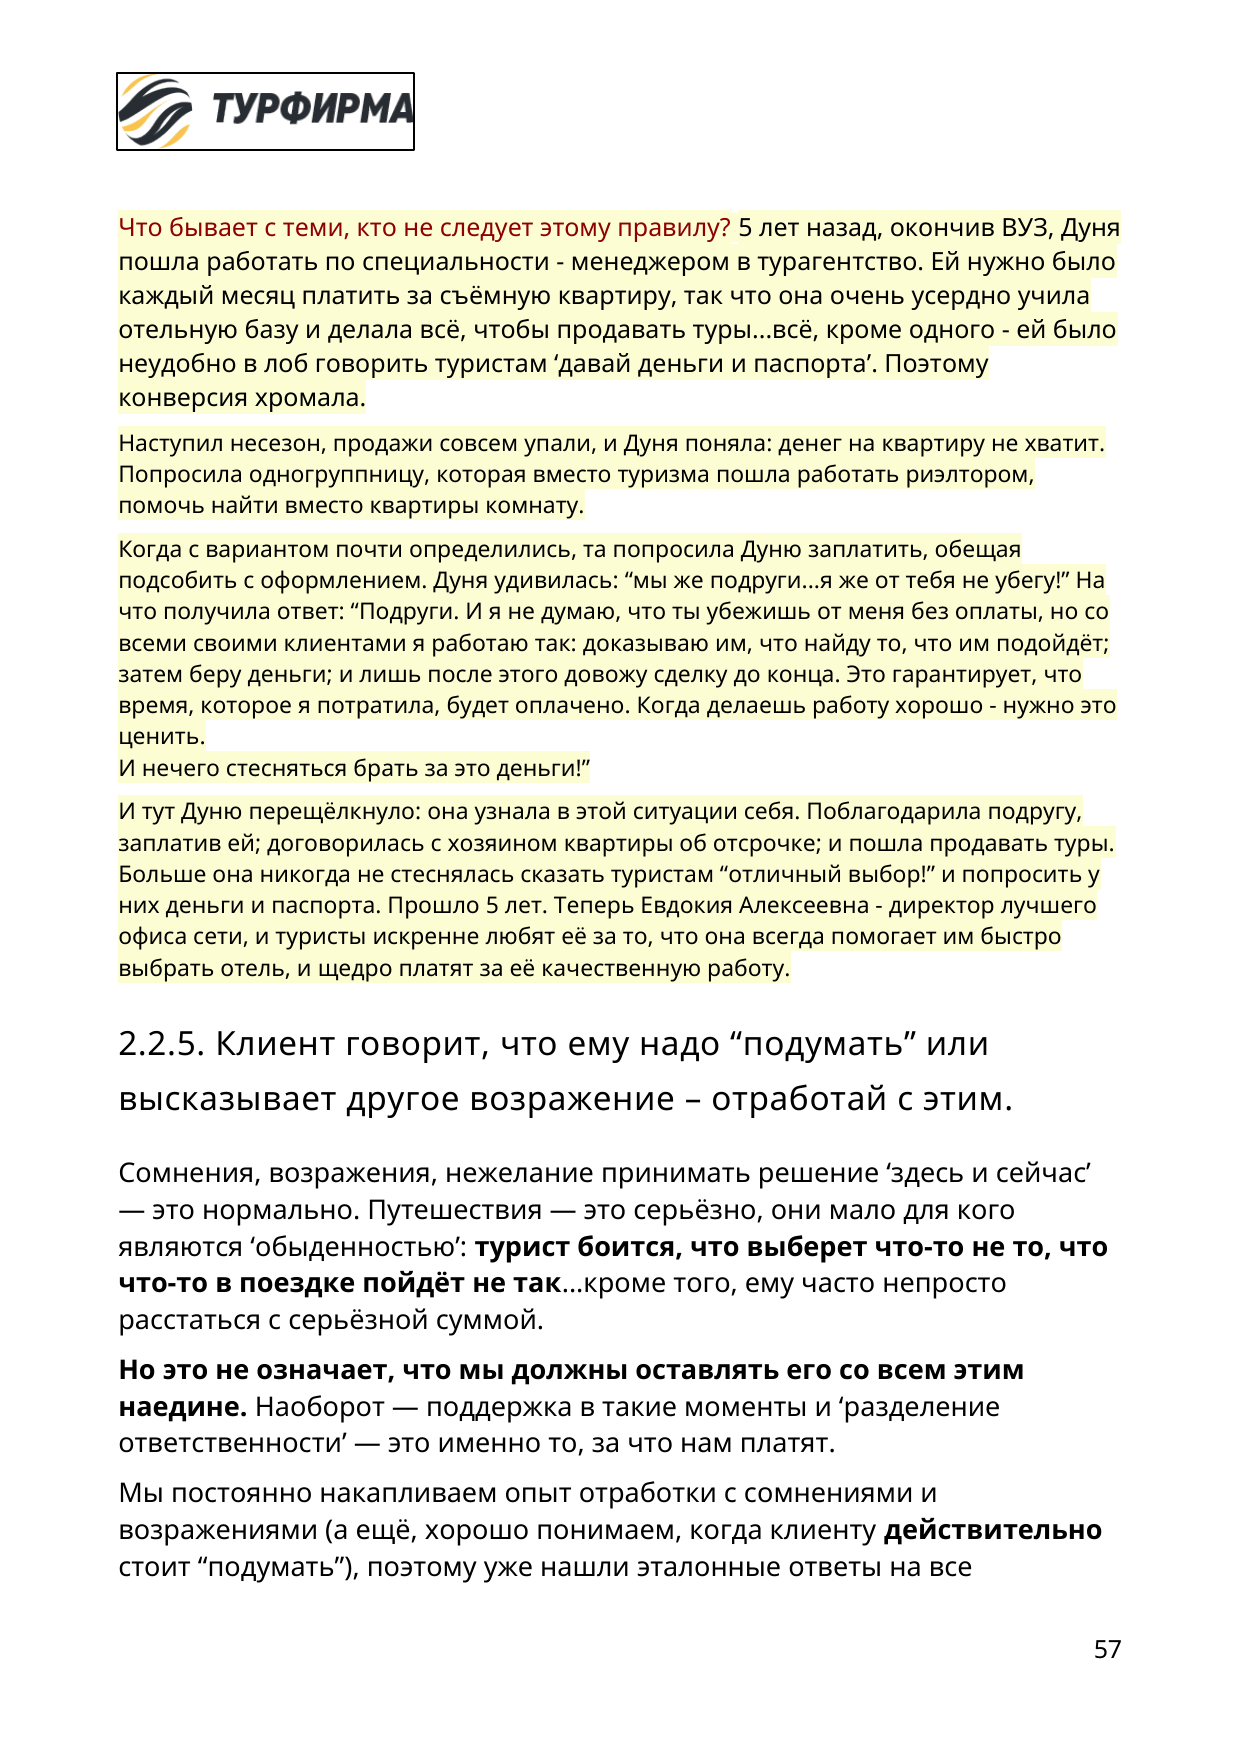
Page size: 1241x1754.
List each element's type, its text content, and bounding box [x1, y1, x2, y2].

text Что бывает с теми, кто не следует этому правилу? 5 лет назад, окончив ВУЗ, Дуня пошла работать по специальности - менеджером в турагентство. Ей нужно было каждый месяц платить за съёмную квартиру, так что она очень усердно учила отельную базу и делала всё, чтобы продавать туры...всё, кроме одного - ей было неудобно в лоб говорить туристам ‘давай деньги и паспорта’. Поэтому конверсия хромала. [118, 200, 1122, 414]
picture [118, 74, 413, 149]
text Когда с вариантом почти определились, та попросила Дуню заплатить, обещая подсобить с оформлением. Дуня удивилась: “мы же подруги...я же от тебя не убегу!” На что получила ответ: “Подруги. И я не думаю, что ты убежишь от меня без оплаты, но со всеми своими клиентами я работаю так: доказываю им, что найду то, что им подойдёт; затем беру деньги; и лишь после этого довожу сделку до конца. Это гарантирует, что время, которое я потратила, будет оплачено. Когда делаешь работу хорошо - нужно это ценить. И нечего стесняться брать за это деньги!” [206, 533, 1122, 783]
text Наступил несезон, продажи совсем упали, и Дуня поняла: денег на квартиру не хватит. Попросила одногруппницу, которая вместо туризма пошла работать риэлтором, помочь найти вместо квартиры комнату. [585, 426, 1122, 520]
text Сомнения, возражения, нежелание принимать решение ‘здесь и сейчас’ — это нормально. Путешествия — это серьёзно, они мало для кого являются ‘обыденностью’: турист боится, что выберет что-то не то, что что-то в поездке пойдёт не так...кроме того, ему часто непросто расстаться с серьёзной суммой. [118, 1153, 1122, 1338]
text И тут Дуню перещёлкнуло: она узнала в этой ситуации себя. Поблагодарила подругу, заплатив ей; договорилась с хозяином квартиры об отсрочке; и пошла продавать туры. Больше она никогда не стеснялась сказать туристам “отличный выбор!” и попросить у них деньги и паспорта. Прошло 5 лет. Теперь Евдокия Алексеевна - директор лучшего офиса сети, и туристы искренне любят её за то, что она всегда помогает им быстро выбрать отель, и щедро платят за её качественную работу. [791, 795, 1122, 983]
text Но это не означает, что мы должны оставлять его со всем этим наедине. Наоборот — поддержка в такие моменты и ‘разделение ответственности’ — это именно то, за что нам платят. [118, 1350, 1122, 1461]
text 2.2.5. Клиент говорит, что ему надо “подумать” или высказывает другое возражение – отработай с этим. [118, 1020, 1122, 1120]
